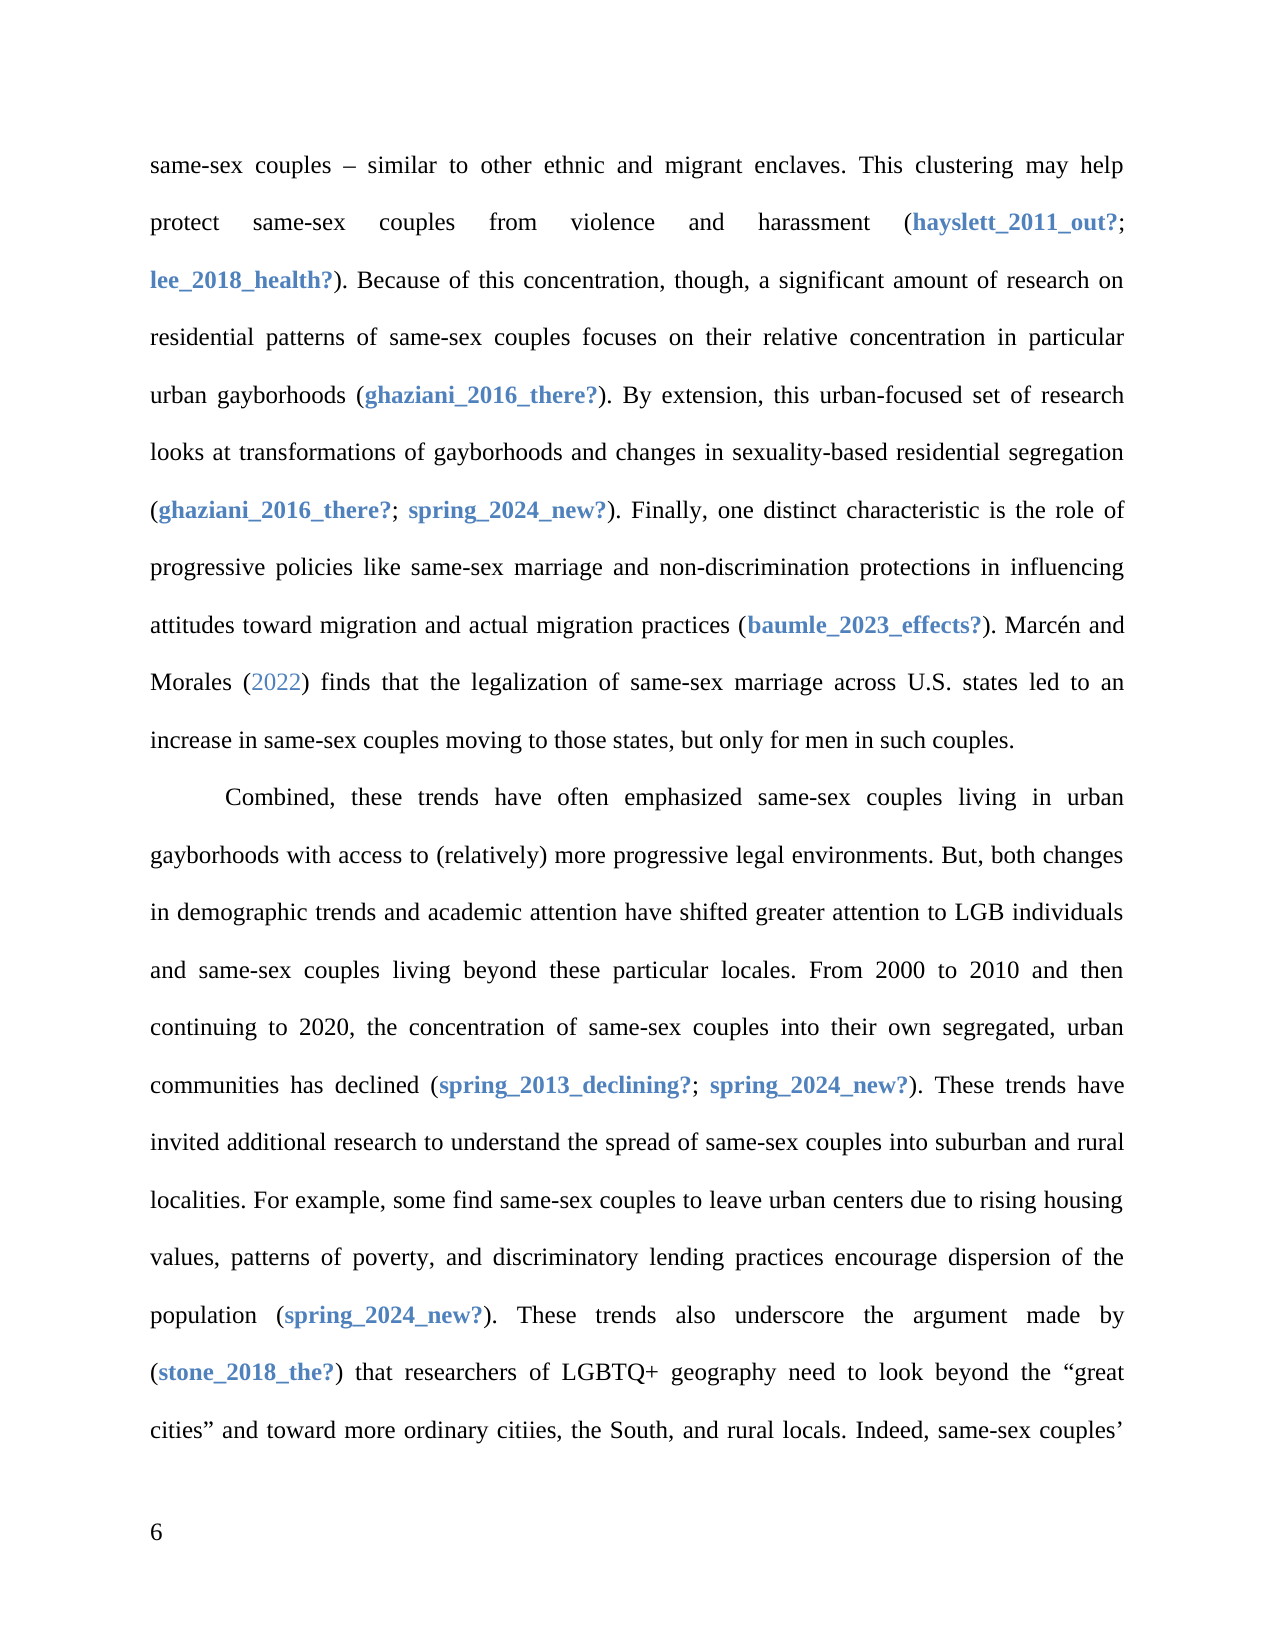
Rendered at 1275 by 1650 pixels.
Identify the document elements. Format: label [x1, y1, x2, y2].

text [150, 782, 1125, 1444]
text [150, 150, 1125, 754]
